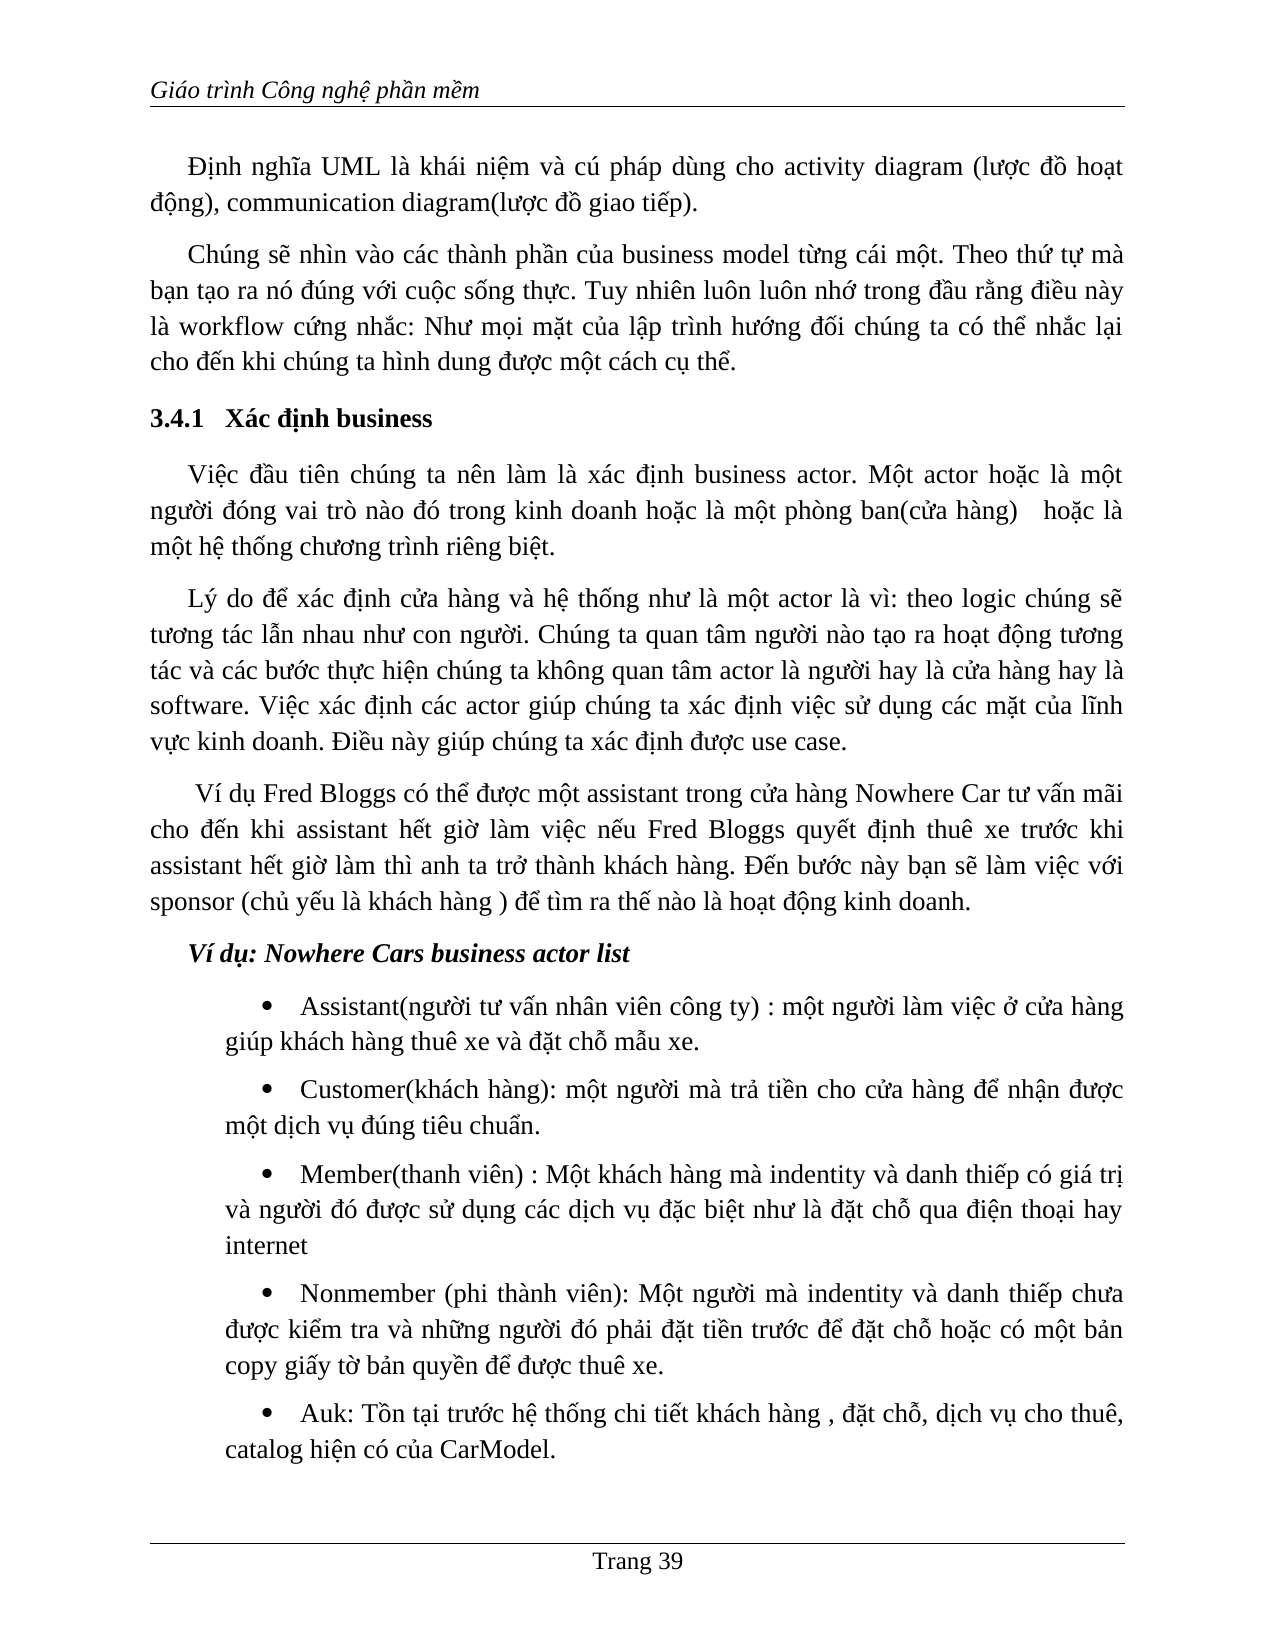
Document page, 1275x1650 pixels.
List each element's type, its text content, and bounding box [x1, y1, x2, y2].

text Lý do để xác định cửa hàng và hệ thống như là một actor là vì: theo logic chúng sẽ tương tác lẫn nhau như con người. Chúng ta quan tâm người nào tạo ra hoạt động tương tác và các bước thực hiện chúng ta không quan tâm actor là người hay là cửa hàng hay là software. Việc xác định các actor giúp chúng ta xác định việc sử dụng các mặt của lĩnh vực kinh doanh. Điều này giúp chúng ta xác định được use case. [150, 582, 1125, 756]
subtitle Xác định business [150, 402, 1125, 433]
text Ví dụ: Nowhere Cars business actor list [150, 937, 1125, 968]
list Assistant(người tư vấn nhân viên công ty) : một người làm việc ở cửa hàng giúp khách hàng thuê xe và đặt chỗ mẫu xe. [225, 989, 1125, 1057]
text Việc đầu tiên chúng ta nên làm là xác định business actor. Một actor hoặc là một người đóng vai trò nào đó trong kinh doanh hoặc là một phòng ban(cửa hàng) hoặc là một hệ thống chương trình riêng biệt. [150, 458, 1125, 561]
list Member(thanh viên) : Một khách hàng mà indentity và danh thiếp có giá trị và người đó được sử dụng các dịch vụ đặc biệt như là đặt chỗ qua điện thoại hay internet [225, 1158, 1125, 1260]
list Customer(khách hàng): một người mà trả tiền cho cửa hàng để nhận được một dịch vụ đúng tiêu chuẩn. [225, 1074, 1125, 1141]
text Định nghĩa UML là khái niệm và cú pháp dùng cho activity diagram (lược đồ hoạt động), communication diagram(lược đồ giao tiếp). [150, 150, 1125, 217]
list Auk: Tồn tại trước hệ thống chi tiết khách hàng , đặt chỗ, dịch vụ cho thuê, catalog hiện có của CarModel. [225, 1397, 1125, 1464]
text Ví dụ Fred Bloggs có thể được một assistant trong cửa hàng Nowhere Car tư vấn mãi cho đến khi assistant hết giờ làm việc nếu Fred Bloggs quyết định thuê xe trước khi assistant hết giờ làm thì anh ta trở thành khách hàng. Đến bước này bạn sẽ làm việc với sponsor (chủ yếu là khách hàng ) để tìm ra thế nào là hoạt động kinh doanh. [150, 778, 1125, 916]
text Chúng sẽ nhìn vào các thành phần của business model từng cái một. Theo thứ tự mà bạn tạo ra nó đúng với cuộc sống thực. Tuy nhiên luôn luôn nhớ trong đầu rằng điều này là workflow cứng nhắc: Như mọi mặt của lập trình hướng đối chúng ta có thể nhắc lại cho đến khi chúng ta hình dung được một cách cụ thể. [150, 238, 1125, 376]
list Nonmember (phi thành viên): Một người mà indentity và danh thiếp chưa được kiểm tra và những người đó phải đặt tiền trước để đặt chỗ hoặc có một bản copy giấy tờ bản quyền để được thuê xe. [225, 1277, 1125, 1380]
